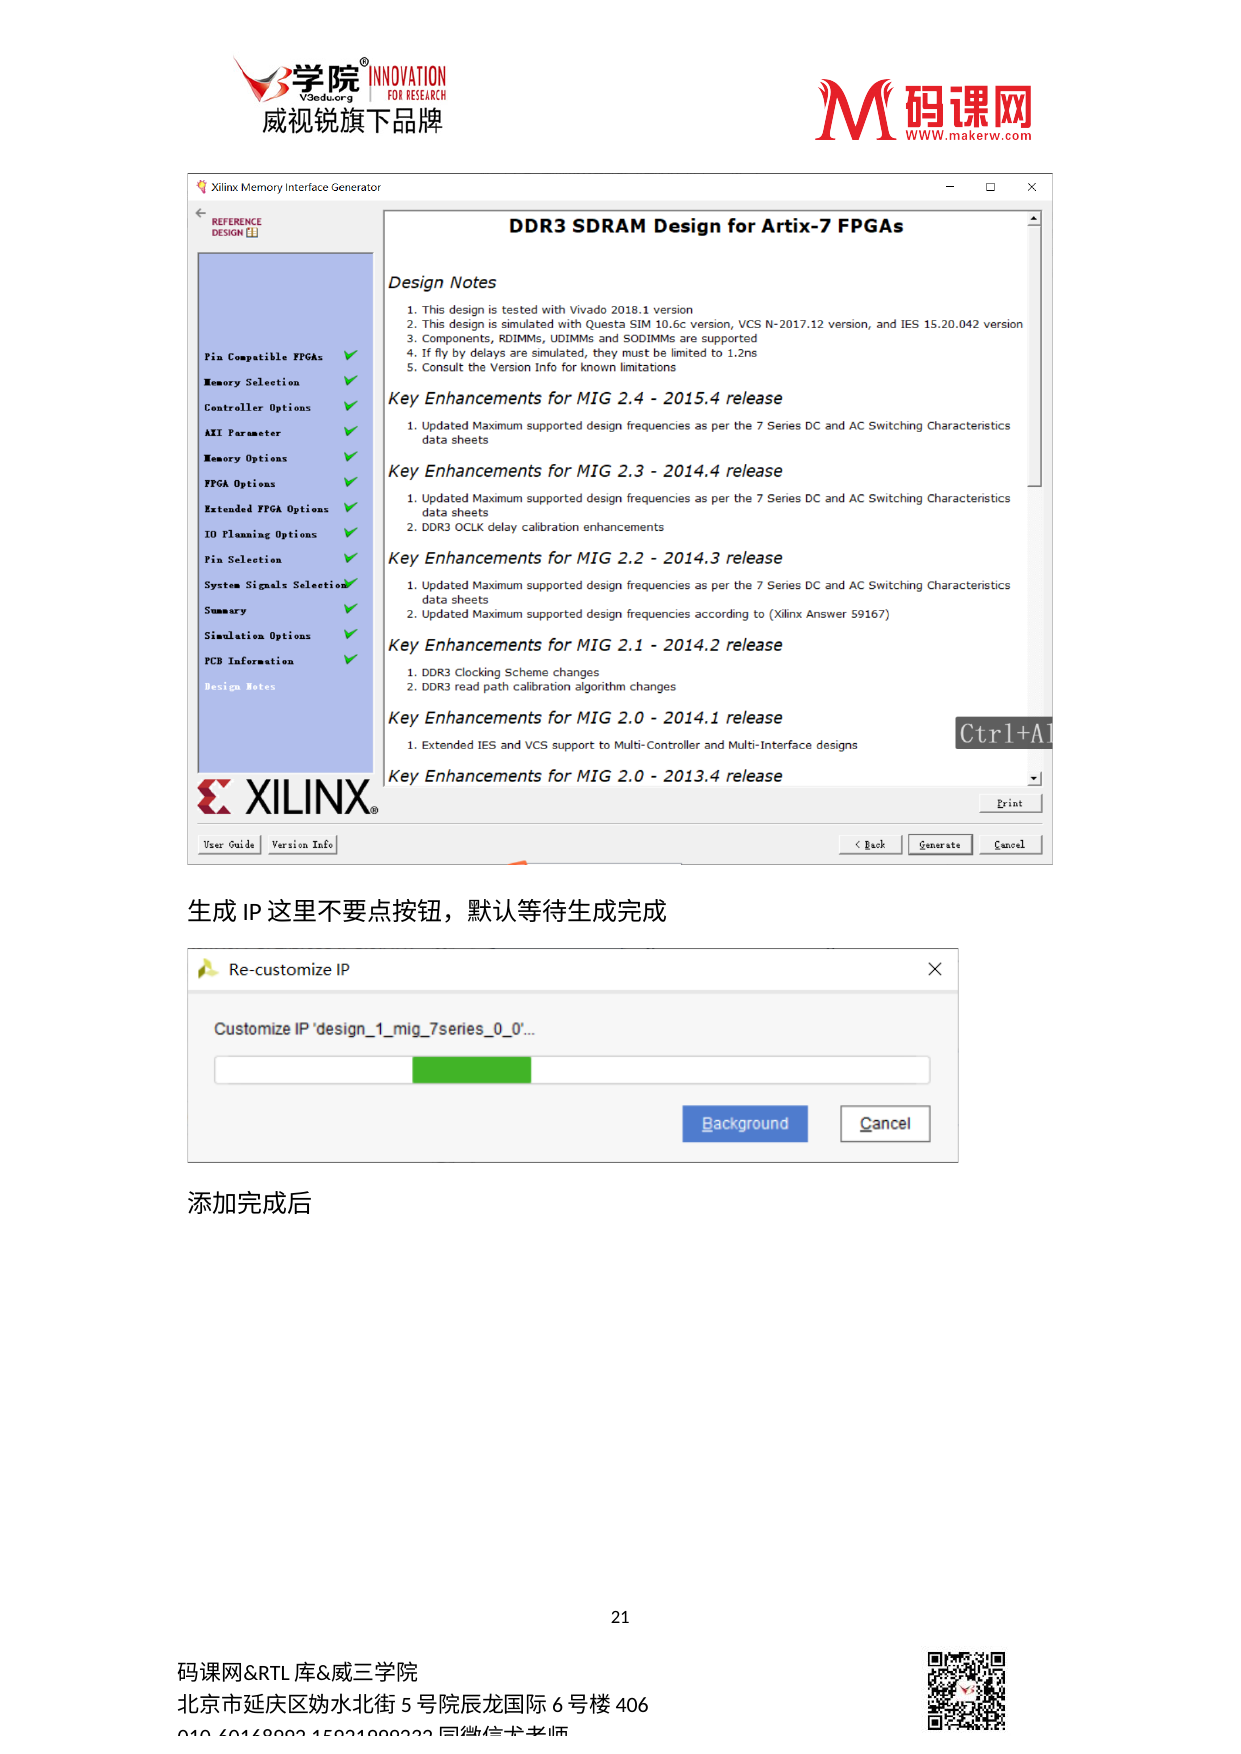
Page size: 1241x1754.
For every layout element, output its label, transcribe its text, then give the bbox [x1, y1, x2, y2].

picture [815, 79, 1031, 140]
text 添加完成后 [187, 1169, 1053, 1234]
picture [187, 948, 959, 1163]
picture [187, 173, 1053, 865]
picture [226, 51, 454, 136]
picture [921, 1646, 1011, 1736]
text 生成IP 这里不要点按钮，默认等待生成完成 [187, 877, 1053, 942]
